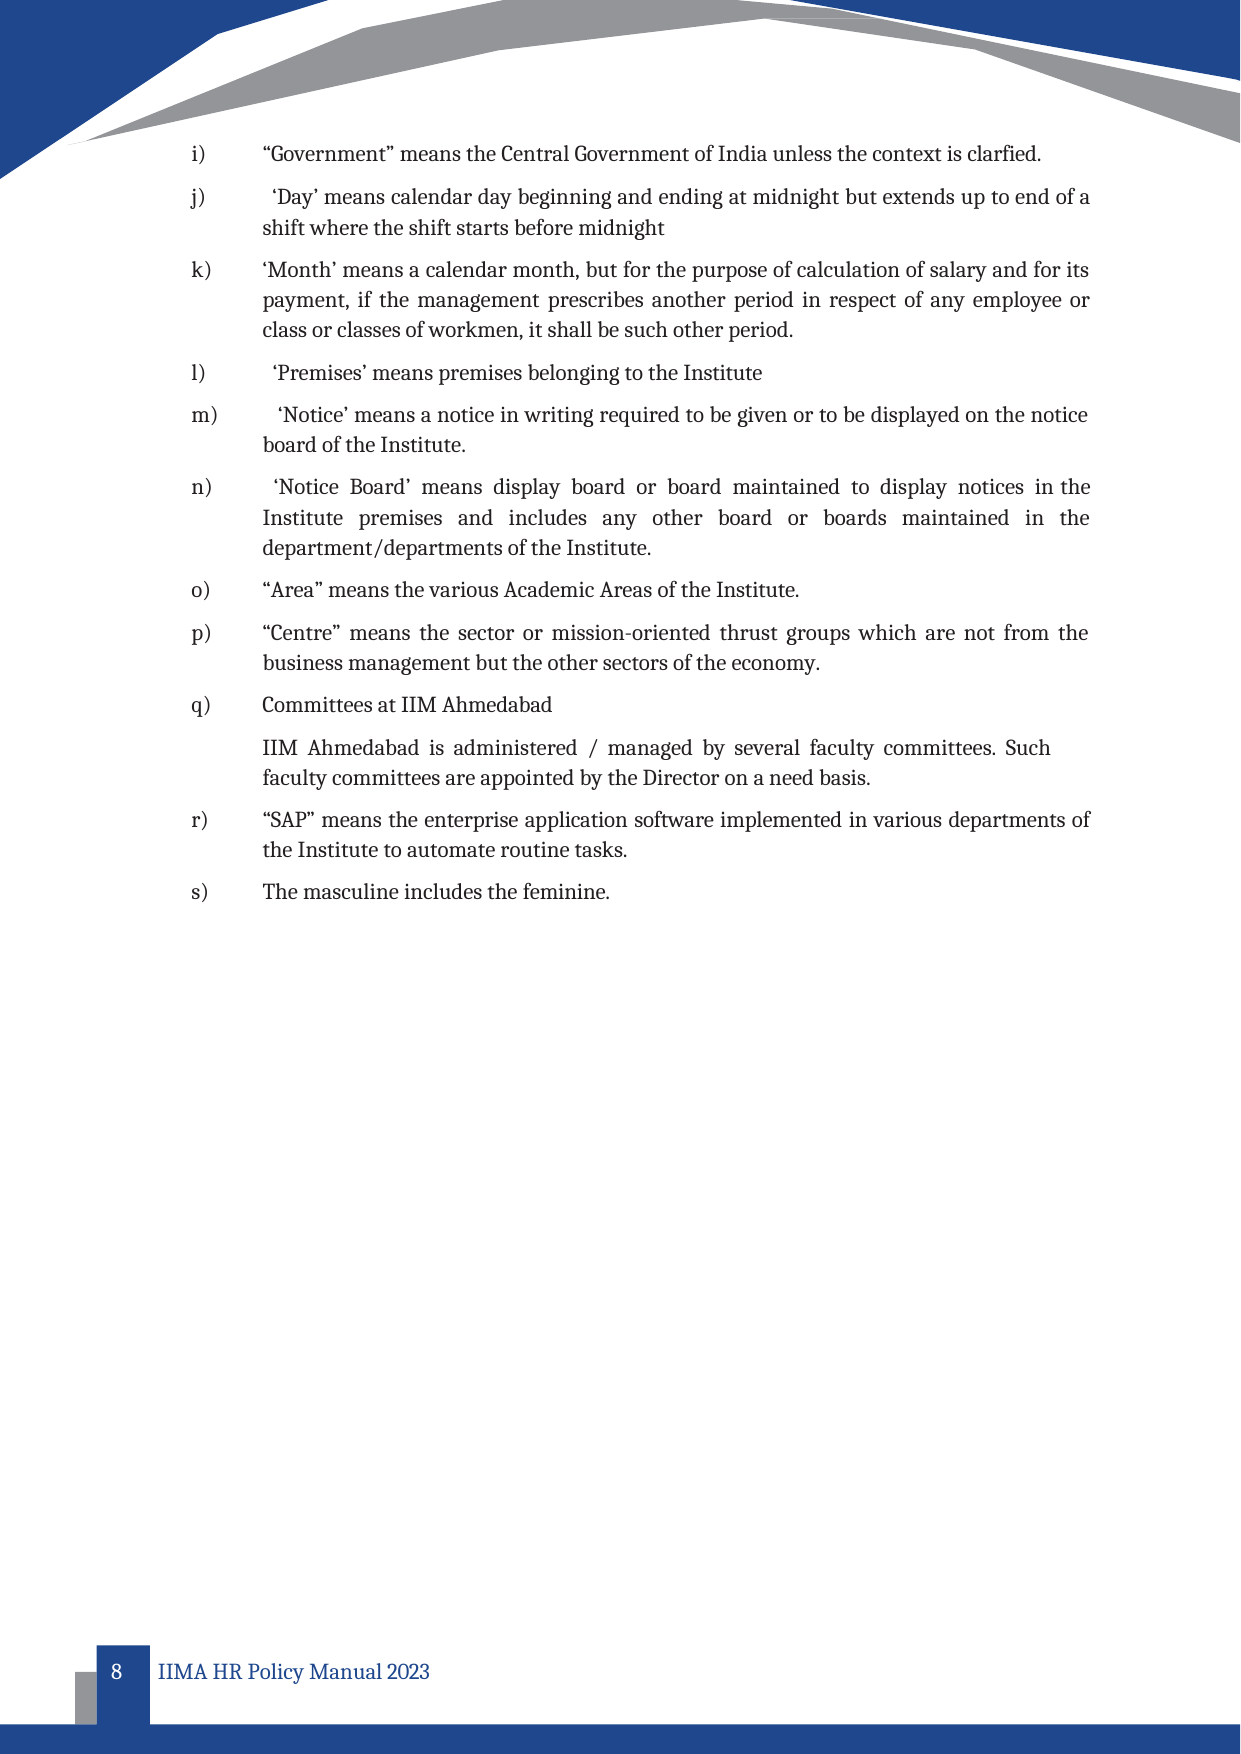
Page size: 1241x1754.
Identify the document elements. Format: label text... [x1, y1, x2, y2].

list ‘Month’ means a calendar month, but for the purpose of calculation of salary and for its payment, if the management prescribes another period in respect of any employee or class or classes of workmen, it shall be such other period. [191, 257, 1091, 343]
list ‘Notice’ means a notice in writing required to be given or to be displayed on the notice board of the Institute. [191, 402, 1090, 458]
list ‘Day’ means calendar day beginning and ending at midnight but extends up to end of a shift where the shift starts before midnight [191, 184, 1090, 241]
list “Centre” means the sector or mission-oriented thrust groups which are not from the business management but the other sectors of the economy. [191, 619, 1090, 676]
list “Area” means the various Academic Areas of the Institute. [191, 577, 1240, 603]
text IIM Ahmedabad is administered / managed by several faculty committees. Such faculty committees are appointed by the Director on a need basis. [262, 734, 1091, 791]
list The masculine includes the feminine. [191, 879, 1240, 906]
list ‘Notice Board’ means display board or board maintained to display notices in the Institute premises and includes any other board or boards maintained in the department/departments of the Institute. [191, 474, 1091, 561]
list Committees at IIM Ahmedabad [191, 692, 1240, 718]
list ‘Premises’ means premises belonging to the Institute [191, 359, 1240, 386]
list “SAP” means the enterprise application software implemented in various departments of the Institute to automate routine tasks. [191, 807, 1091, 863]
